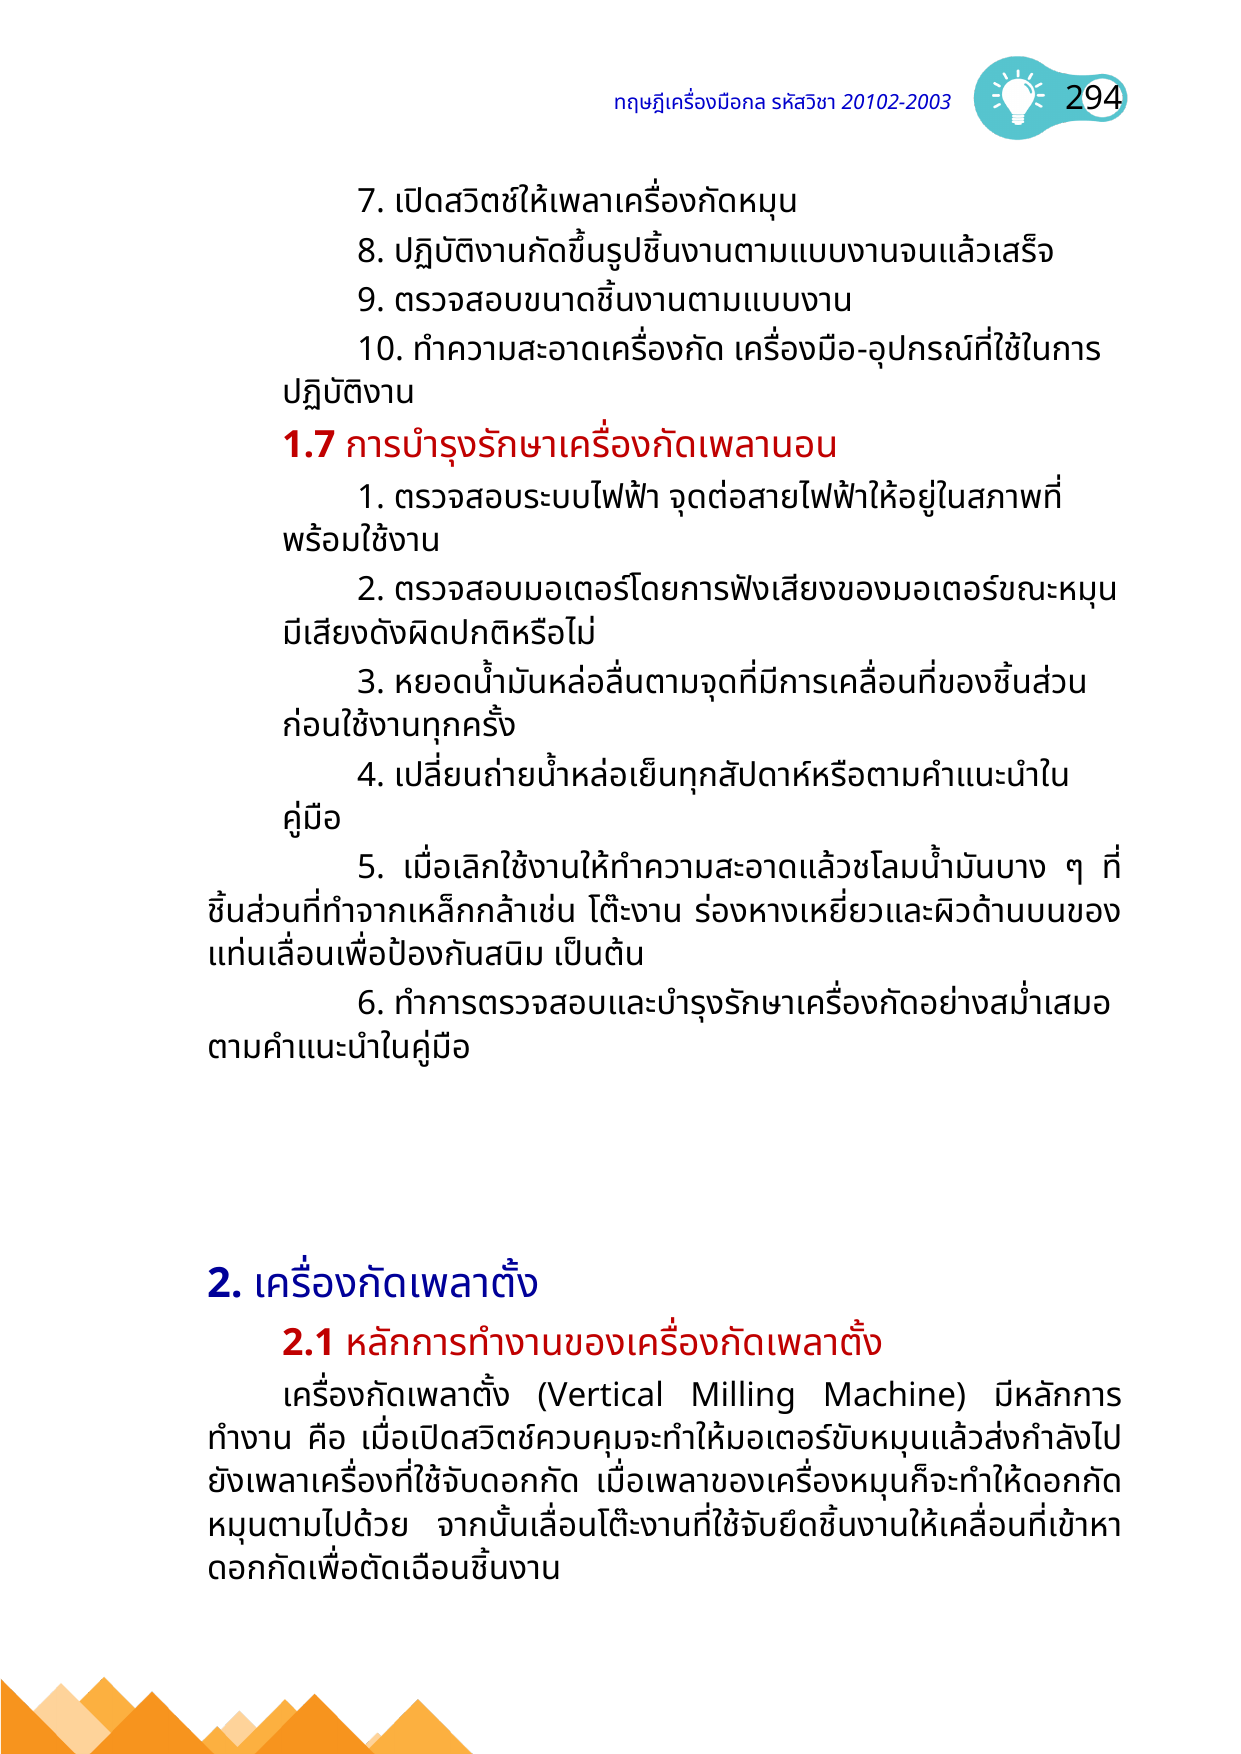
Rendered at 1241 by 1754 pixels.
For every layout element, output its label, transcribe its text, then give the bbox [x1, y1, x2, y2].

text 9. ตรวจสอบขนาดชิ้นงานตามแบบงาน [207, 276, 1122, 325]
text 10. ทำความสะอาดเครื่องกัด เครื่องมือ-อุปกรณ์ที่ใช้ในการปฏิบัติงาน [282, 325, 1122, 417]
text เครื่องกัดเพลาตั้ง (Vertical Milling Machine) มีหลักการทำงาน คือ เมื่อเปิดสวิตช์ควบคุมจะทำให้มอเตอร์ขับหมุนแล้วส่งกำลังไปยังเพลาเครื่องที่ใช้จับดอกกัด เมื่อเพลาของเครื่องหมุนก็จะทำให้ดอกกัดหมุนตามไปด้วย จากนั้นเลื่อนโต๊ะงานที่ใช้จับยึดชิ้นงานให้เคลื่อนที่เข้าหาดอกกัดเพื่อตัดเฉือนชิ้นงาน [207, 1370, 1122, 1593]
text 1.7 การบำรุงรักษาเครื่องกัดเพลานอน [207, 417, 1122, 473]
text 8. ปฏิบัติงานกัดขึ้นรูปชิ้นงานตามแบบงานจนแล้วเสร็จ [207, 226, 1122, 276]
text 4. เปลี่ยนถ่ายน้ำหล่อเย็นทุกสัปดาห์หรือตามคำแนะนำในคู่มือ [282, 750, 1122, 843]
picture [227, 23, 1164, 146]
text 6. ทำการตรวจสอบและบำรุงรักษาเครื่องกัดอย่างสม่ำเสมอ ตามคำแนะนำในคู่มือ [207, 979, 1122, 1072]
text 3. หยอดน้ำมันหล่อลื่นตามจุดที่มีการเคลื่อนที่ของชิ้นส่วนก่อนใช้งานทุกครั้ง [282, 658, 1122, 750]
text 7. เปิดสวิตช์ให้เพลาเครื่องกัดหมุน [207, 177, 1122, 226]
text 5. เมื่อเลิกใช้งานให้ทำความสะอาดแล้วชโลมน้ำมันบาง ๆ ที่ชิ้นส่วนที่ทำจากเหล็กกล้าเช่น โต๊ะงาน ร่องหางเหยี่ยวและผิวด้านบนของแท่นเลื่อนเพื่อป้องกันสนิม เป็นต้น [207, 843, 1122, 979]
text 2.1 หลักการทำงานของเครื่องกัดเพลาตั้ง [207, 1315, 1122, 1370]
text 2. เครื่องกัดเพลาตั้ง [207, 1253, 1122, 1315]
picture [0, 1556, 1239, 1754]
text 1. ตรวจสอบระบบไฟฟ้า จุดต่อสายไฟฟ้าให้อยู่ในสภาพที่พร้อมใช้งาน [282, 473, 1122, 565]
text 2. ตรวจสอบมอเตอร์โดยการฟังเสียงของมอเตอร์ขณะหมุนมีเสียงดังผิดปกติหรือไม่ [282, 565, 1122, 658]
